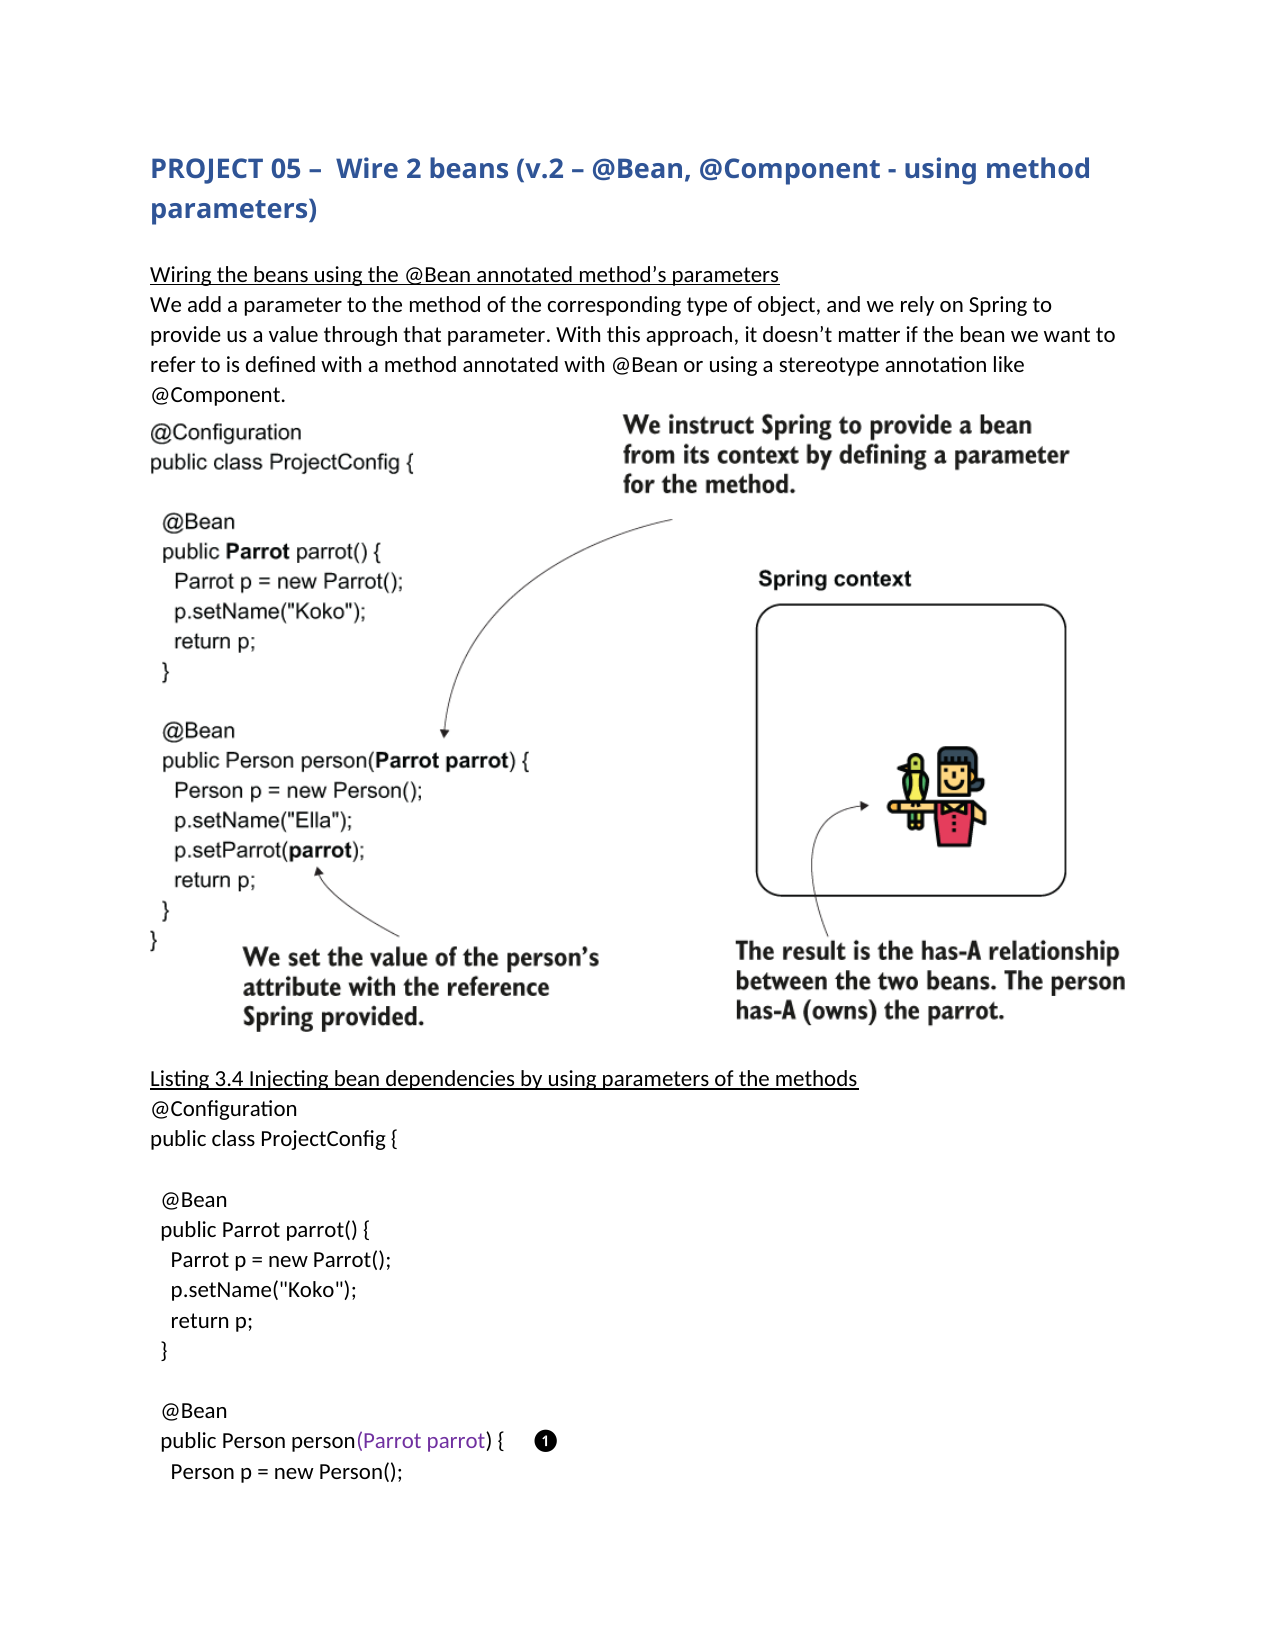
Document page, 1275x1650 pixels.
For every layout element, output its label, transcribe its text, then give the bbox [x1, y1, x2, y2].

text Person p = new Person(); [150, 1457, 1125, 1485]
text @Bean [150, 1396, 1125, 1424]
text public Person person(Parrot parrot) { ❶ [150, 1427, 1125, 1455]
text return p; [150, 1306, 1125, 1334]
text @Configuration [150, 1094, 1125, 1122]
text Parrot p = new Parrot(); [150, 1245, 1125, 1273]
text Wiring the beans using the @Bean annotated method’s parameters [150, 260, 1125, 288]
text @Bean [150, 1185, 1125, 1213]
subtitle PROJECT 05 – Wire 2 beans (v.2 – @Bean, @Component - using method parameters) [150, 150, 1125, 227]
text public Parrot parrot() { [150, 1215, 1125, 1243]
text public class ProjectConfig { [150, 1124, 1125, 1153]
text We add a parameter to the method of the corresponding type of object, and we rely on Spring to provide us a value through that parameter. With this approach, it doesn’t matter if the bean we want to refer to is defined with a method annotated with @Bean or using a stereotype annotation like @Component. [150, 290, 1125, 409]
picture [150, 410, 1125, 1032]
text } [150, 1336, 1125, 1364]
text Listing 3.4 Injecting bean dependencies by using parameters of the methods [150, 1064, 1125, 1092]
text p.setName("Koko"); [150, 1276, 1125, 1304]
